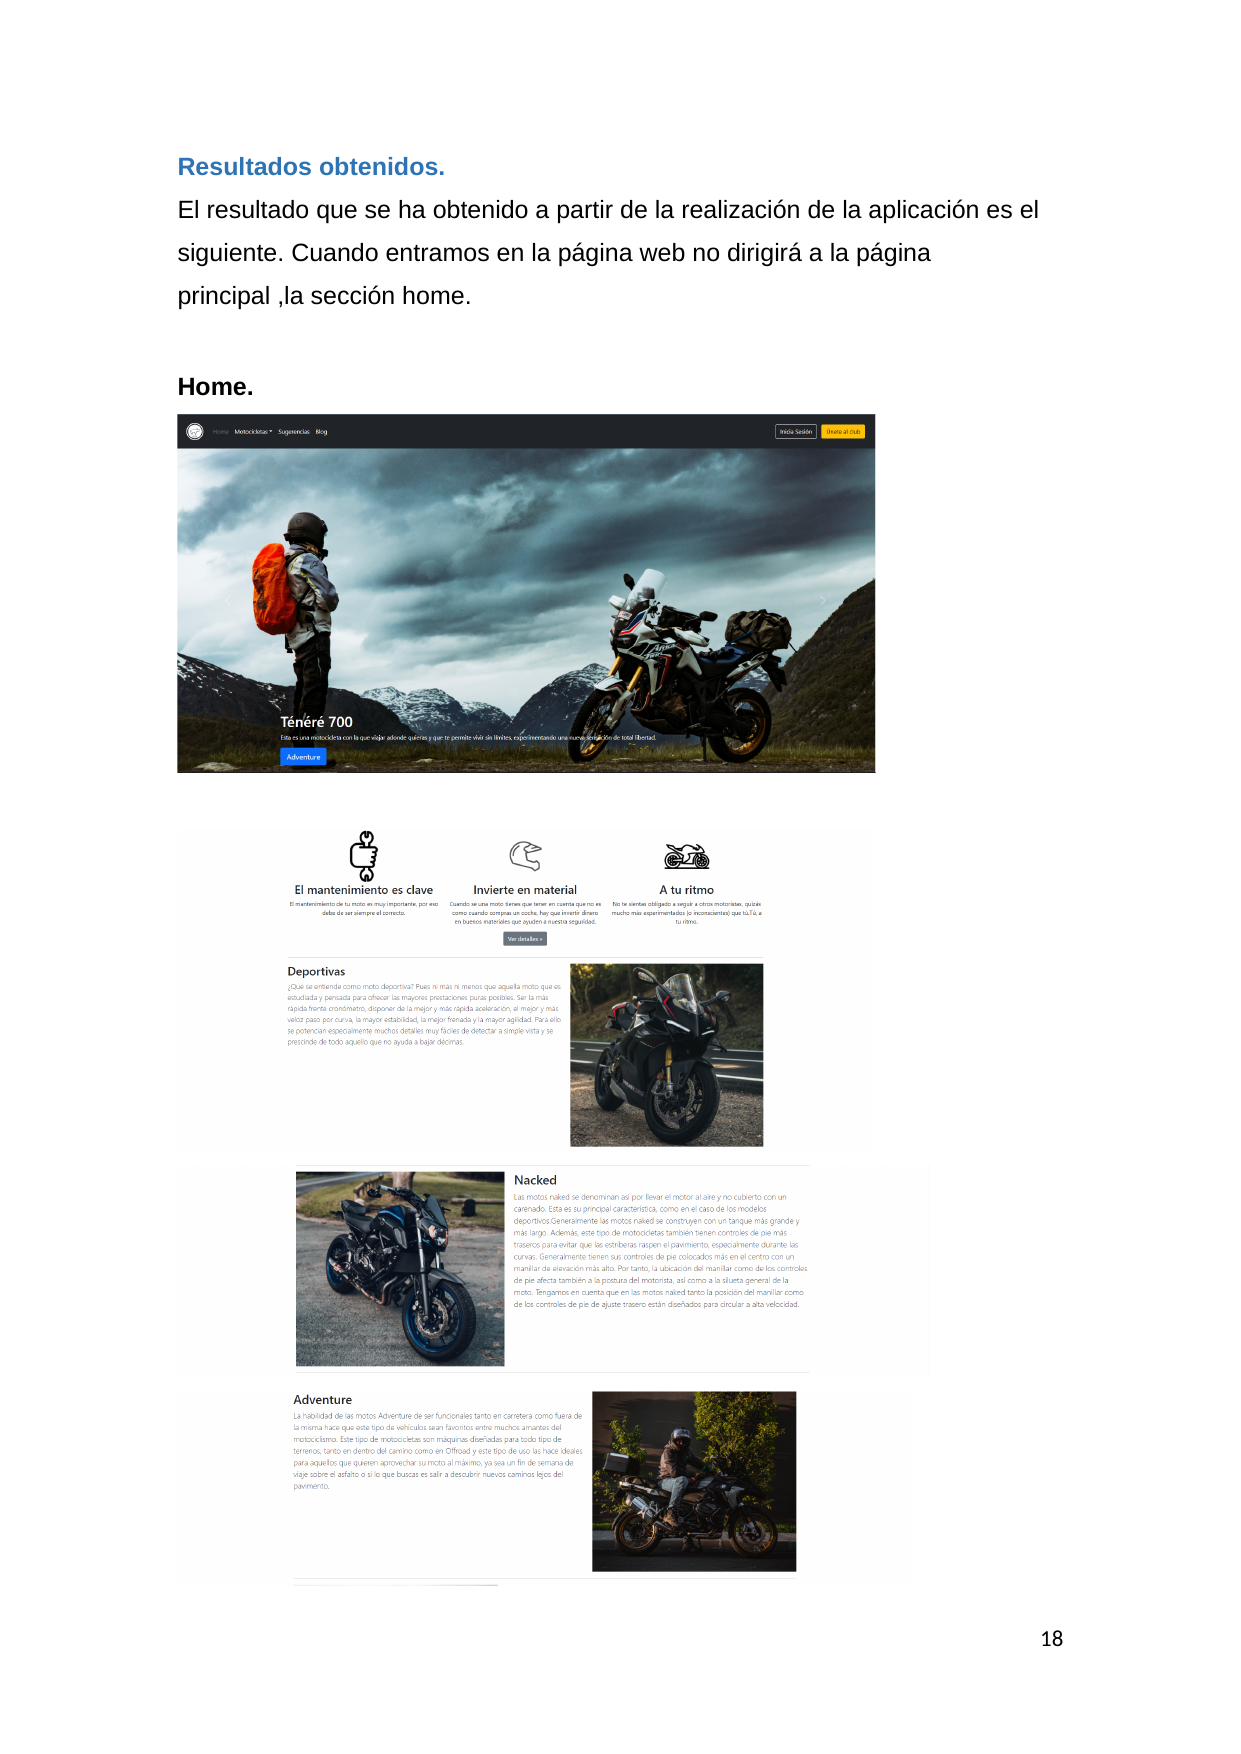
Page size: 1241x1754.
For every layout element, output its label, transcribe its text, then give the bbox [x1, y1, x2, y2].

picture [177, 1164, 930, 1376]
picture [177, 1389, 914, 1586]
text El resultado que se ha obtenido a partir de la realización de la aplicación es el siguiente. Cuando entramos en la página web no dirigirá a la página principal ,la sección home. [177, 195, 1063, 310]
picture [177, 414, 876, 773]
picture [177, 829, 872, 1151]
subtitle Home. [177, 372, 1063, 400]
subtitle Resultados obtenidos. [177, 152, 1063, 181]
